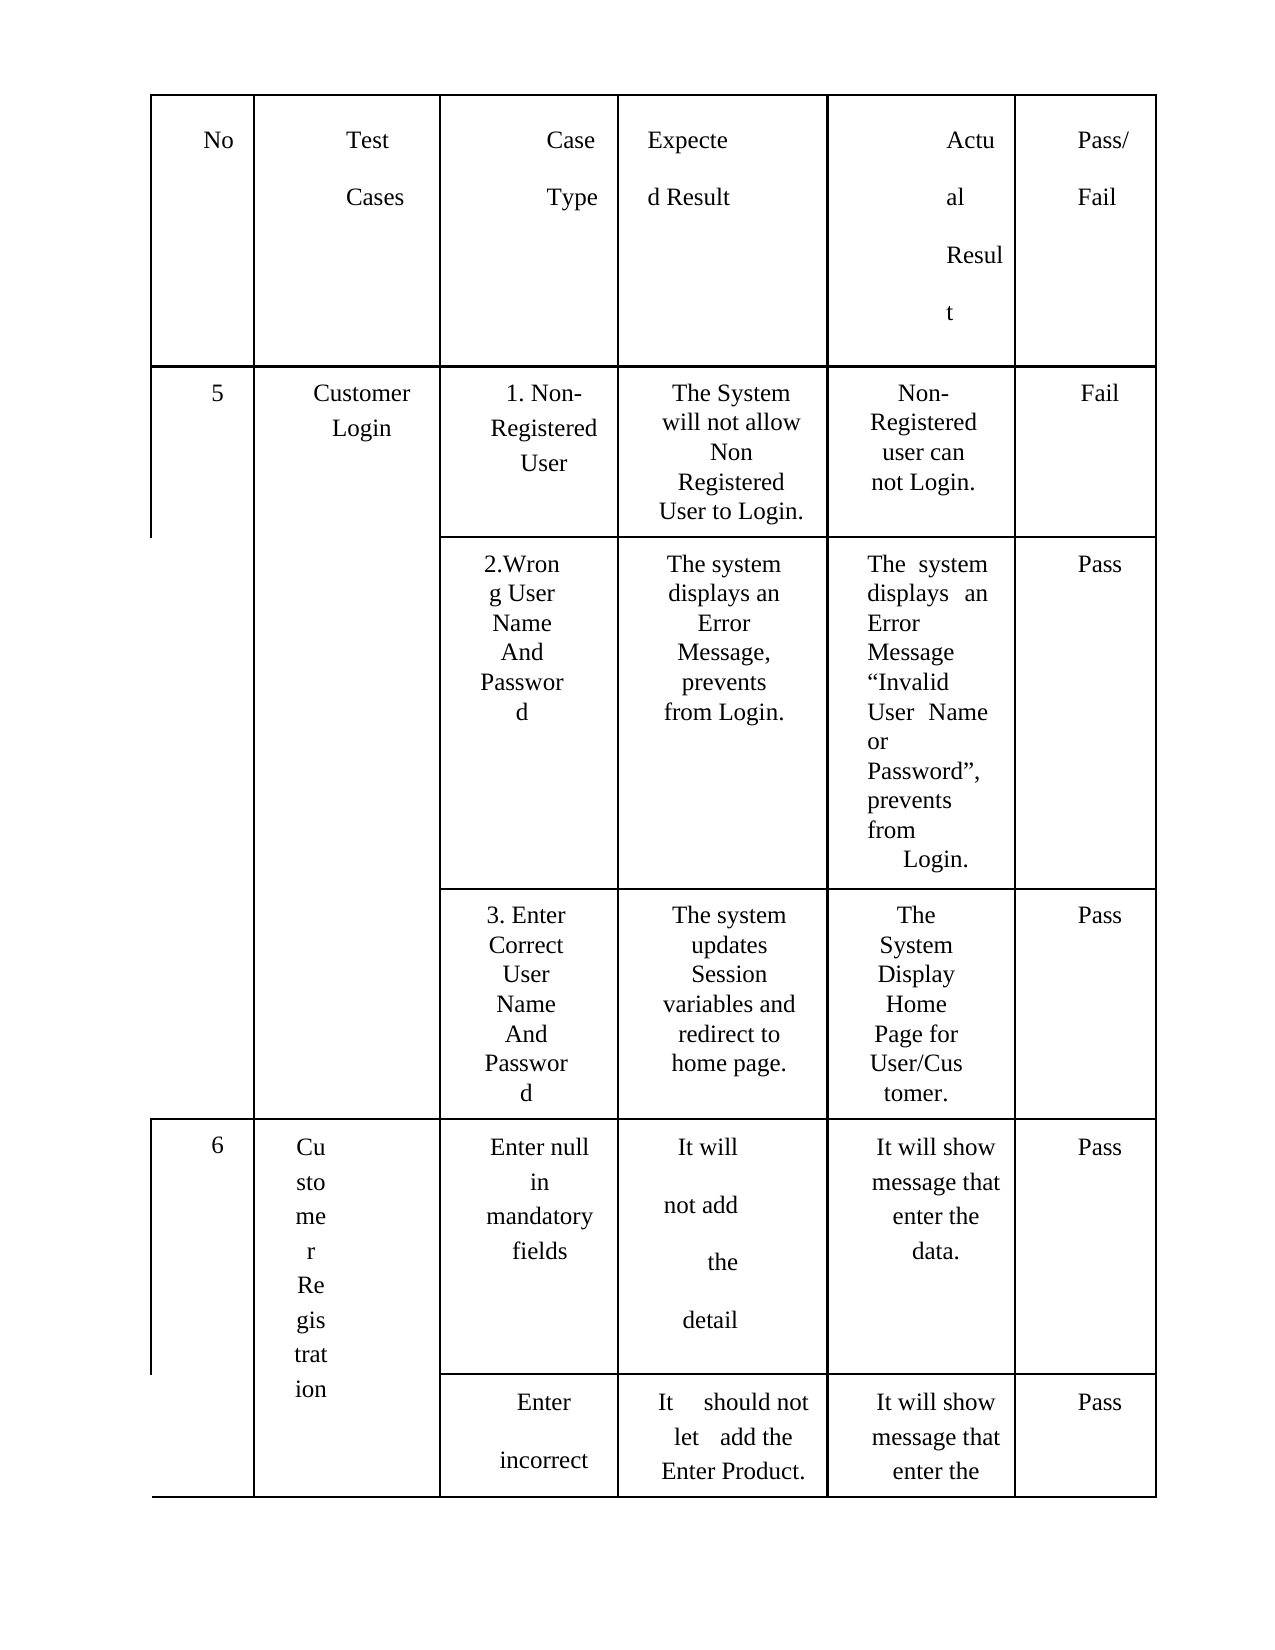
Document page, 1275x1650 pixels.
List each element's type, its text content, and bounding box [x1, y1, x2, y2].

table_cell Fail [1016, 368, 1155, 536]
table_cell The System will not allow Non Registered User to Login. [619, 368, 826, 536]
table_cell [619, 1375, 826, 1496]
table_cell Customer Login [255, 368, 439, 1118]
table_cell Pass [1016, 1120, 1155, 1373]
table_cell 5 [151, 368, 253, 1118]
table_cell The System Display Home Page for User/Customer. [829, 890, 1014, 1118]
table_cell The system updates Session variables and redirect to home page. [619, 890, 826, 1118]
table_cell Customer Registration [255, 1120, 439, 1496]
table_cell Pass [1016, 1375, 1155, 1496]
table_cell 2.Wrong User Name And Password [441, 538, 617, 888]
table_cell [829, 1375, 1014, 1496]
table_cell It will show message that enter the data. [829, 1120, 1014, 1373]
table_cell The system displays an Error Message, prevents from Login. [619, 538, 826, 888]
table_cell Pass [1016, 890, 1155, 1118]
table_header Case Type [441, 96, 617, 365]
table_header Pass/Fail [1016, 96, 1155, 365]
table_cell It will not add the detail [619, 1120, 826, 1373]
table_header Test Cases [255, 96, 439, 365]
table_header Actual Result [829, 96, 1014, 365]
table_header Expected Result [619, 96, 826, 365]
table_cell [441, 1375, 617, 1496]
table_cell 3. Enter Correct User Name And Password [441, 890, 617, 1118]
table_cell Non-Registered user can not Login. [829, 368, 1014, 536]
table_cell The system displays an Error Message “Invalid User Name or Password”, prevents from Login. [829, 538, 1014, 888]
table_header No [152, 96, 253, 365]
table_cell Enter null in mandatory fields [441, 1120, 617, 1373]
table_cell 6 [151, 1120, 253, 1496]
table_cell 1. Non-Registered User [441, 368, 617, 536]
table_cell Pass [1016, 538, 1155, 888]
